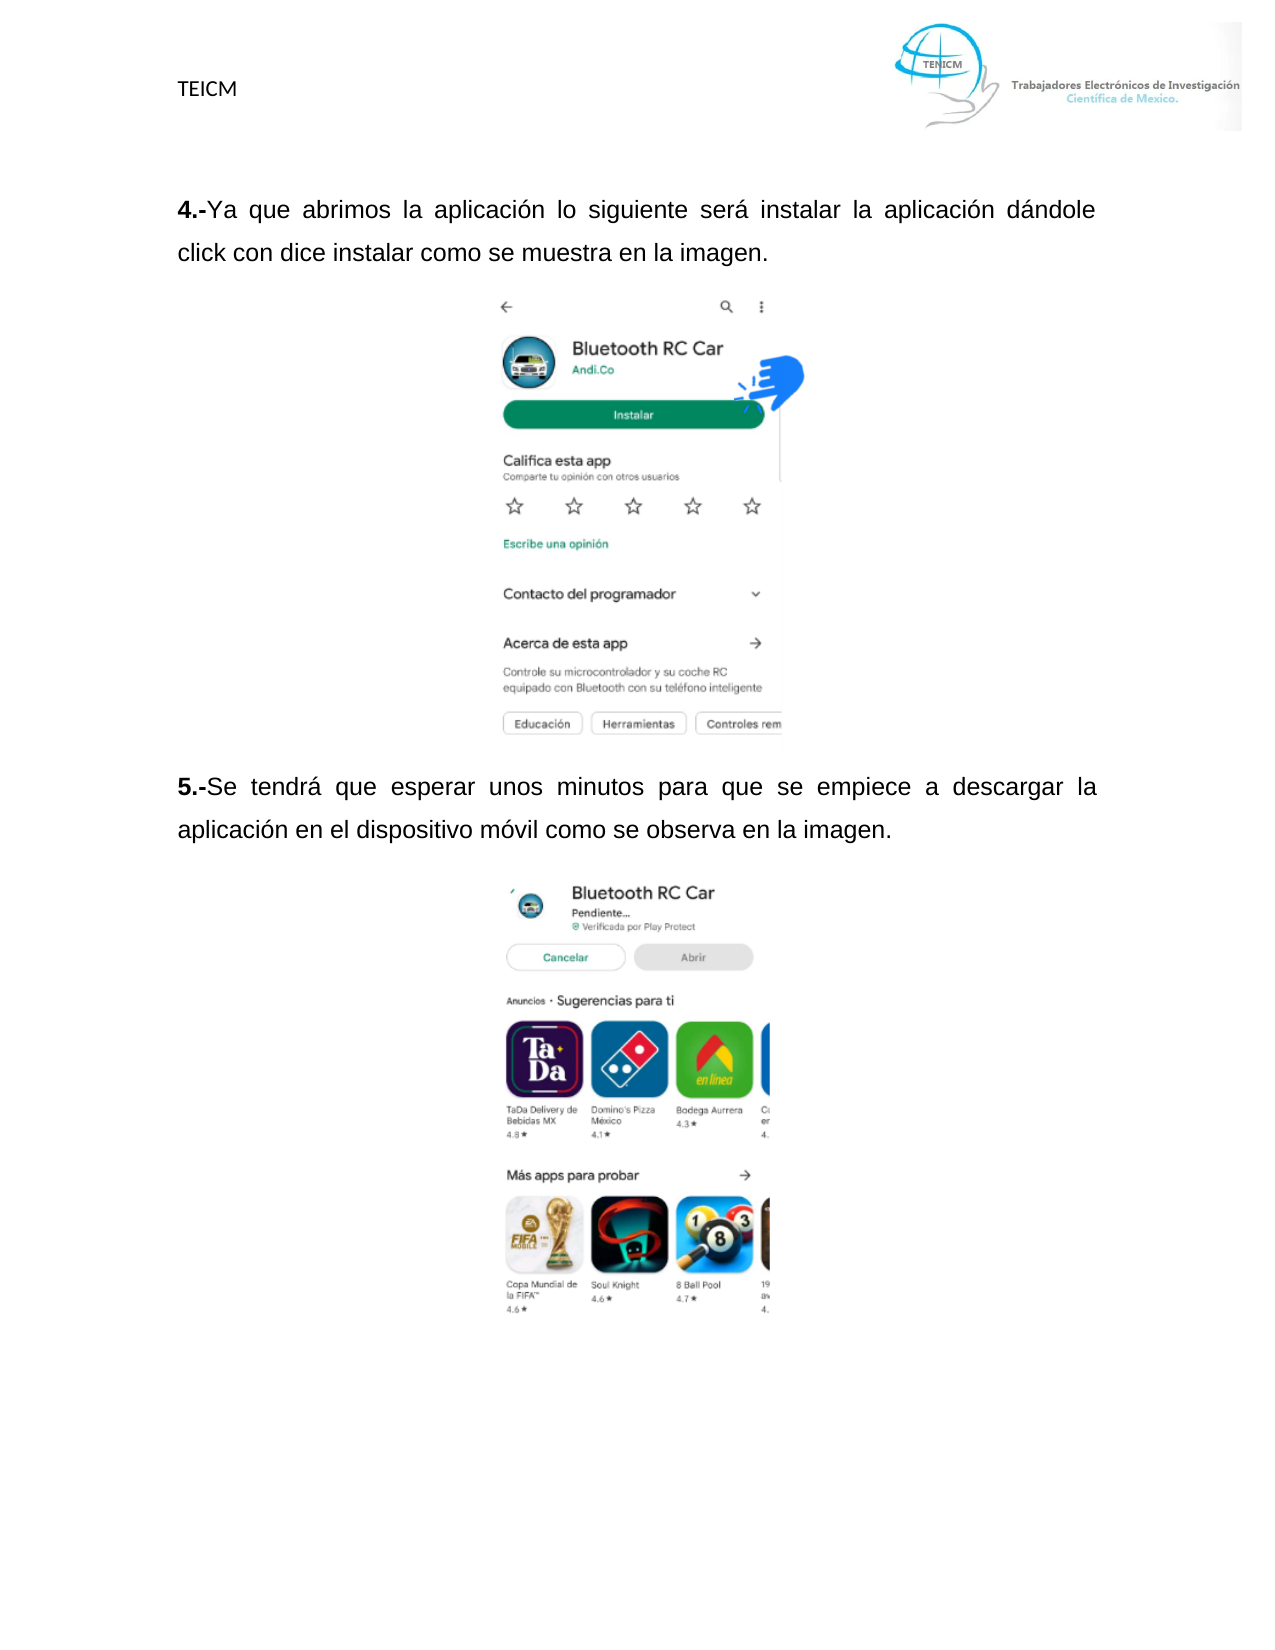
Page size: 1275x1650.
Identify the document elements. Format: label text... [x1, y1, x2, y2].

text 5.-Se tendrá que esperar unos minutos para que se empiece a descargar la aplicación en el dispositivo móvil como se observa en la imagen. [177, 772, 1098, 844]
picture [505, 874, 771, 1339]
text 4.-Ya que abrimos la aplicación lo siguiente será instalar la aplicación dándole click con dice instalar como se muestra en la imagen. [177, 195, 1098, 267]
picture [492, 298, 813, 753]
